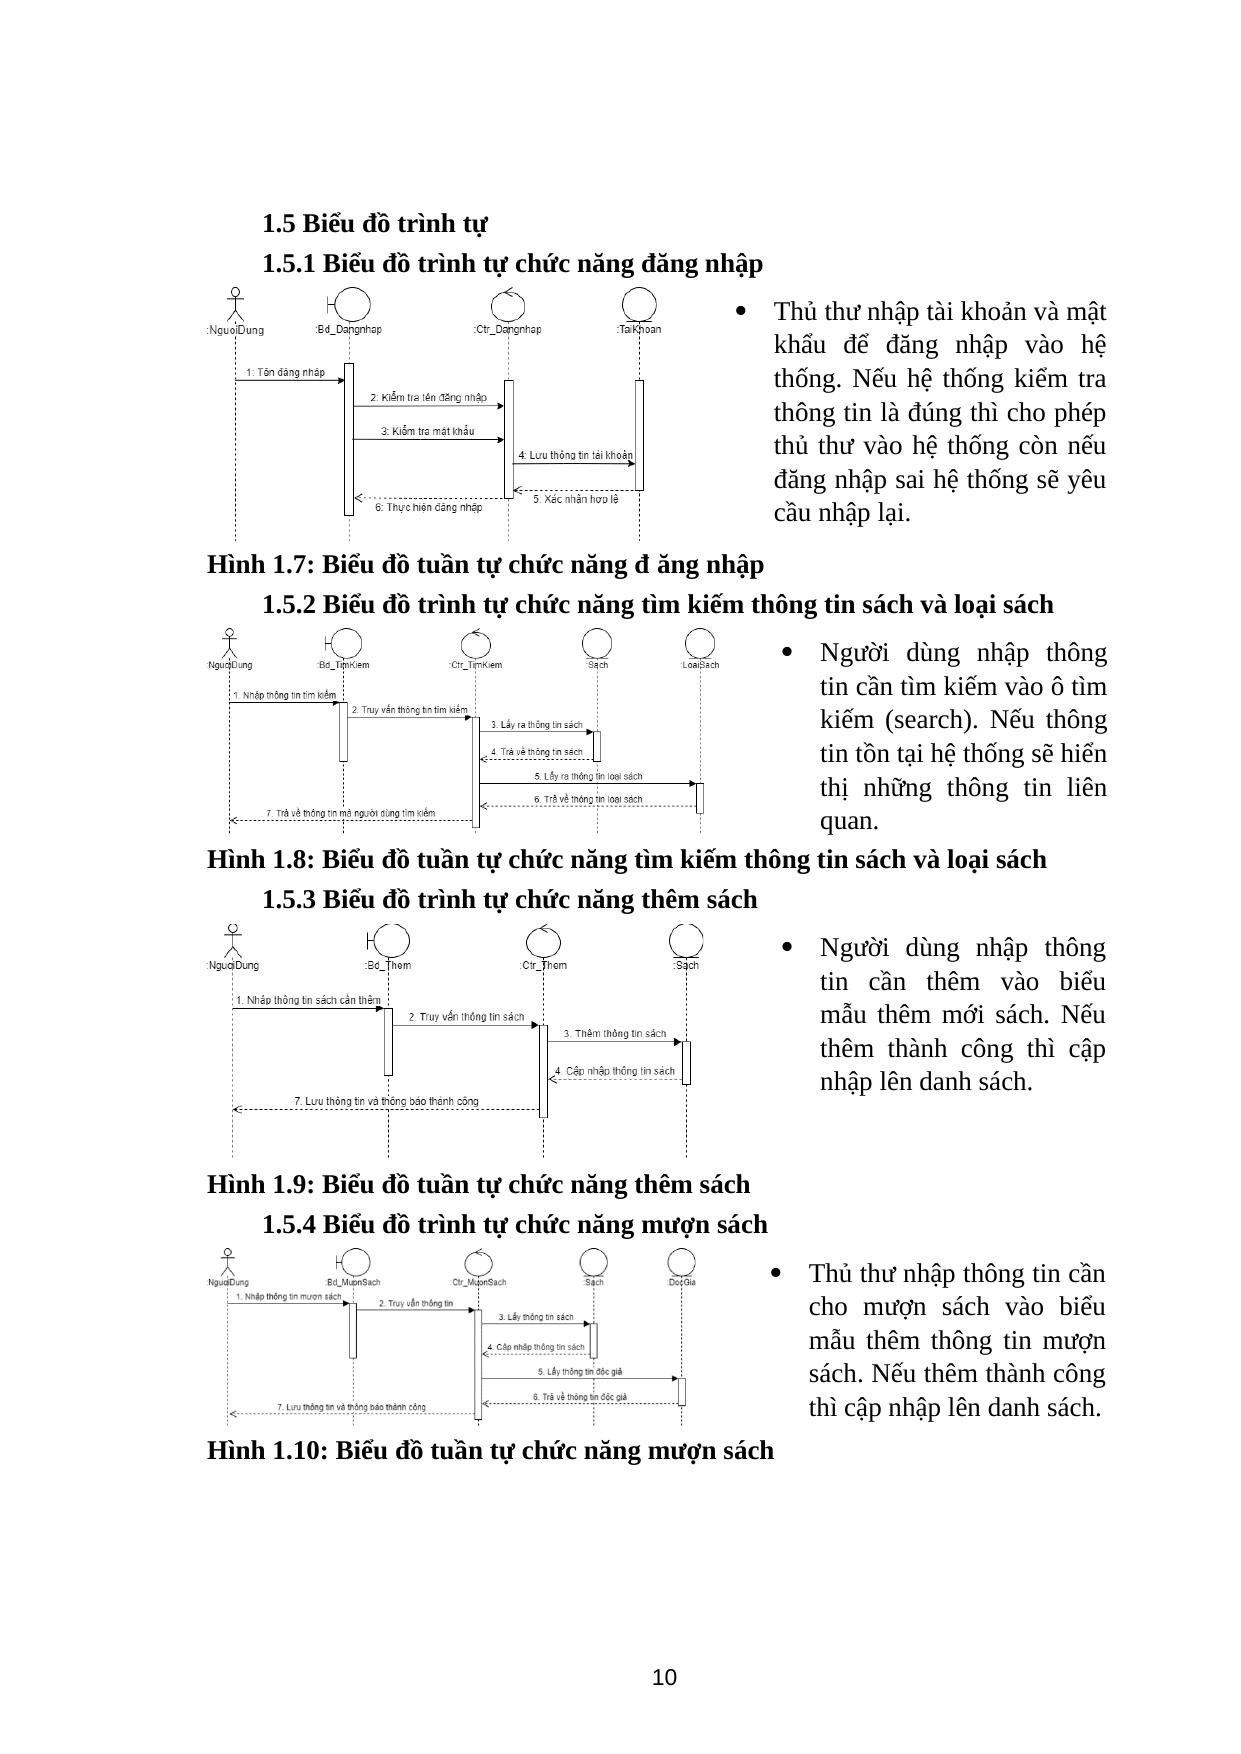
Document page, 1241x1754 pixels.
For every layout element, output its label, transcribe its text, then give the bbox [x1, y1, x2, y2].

text Hình 1.8: Biểu đồ tuần tự chức năng tìm kiếm thông tin sách và loại sách [207, 843, 1122, 874]
picture [206, 628, 719, 836]
text Hình 1.10: Biểu đồ tuần tự chức năng mượn sách [207, 1434, 1122, 1465]
text Hình 1.9: Biểu đồ tuần tự chức năng thêm sách [207, 1168, 1122, 1199]
picture [206, 924, 704, 1161]
text Hình 1.7: Biểu đồ tuần tự chức năng đ ăng nhập [207, 548, 1122, 579]
subtitle Biểu đồ trình tự chức năng tìm kiếm thông tin sách và loại sách [262, 588, 1122, 619]
subtitle Biểu đồ trình tự chức năng thêm sách [262, 884, 1122, 915]
subtitle Biểu đồ trình tự [262, 207, 1122, 238]
subtitle Biểu đồ trình tự chức năng đăng nhập [262, 247, 1122, 278]
subtitle Biểu đồ trình tự chức năng mượn sách [262, 1208, 1122, 1240]
picture [206, 1248, 696, 1427]
picture [206, 287, 662, 541]
